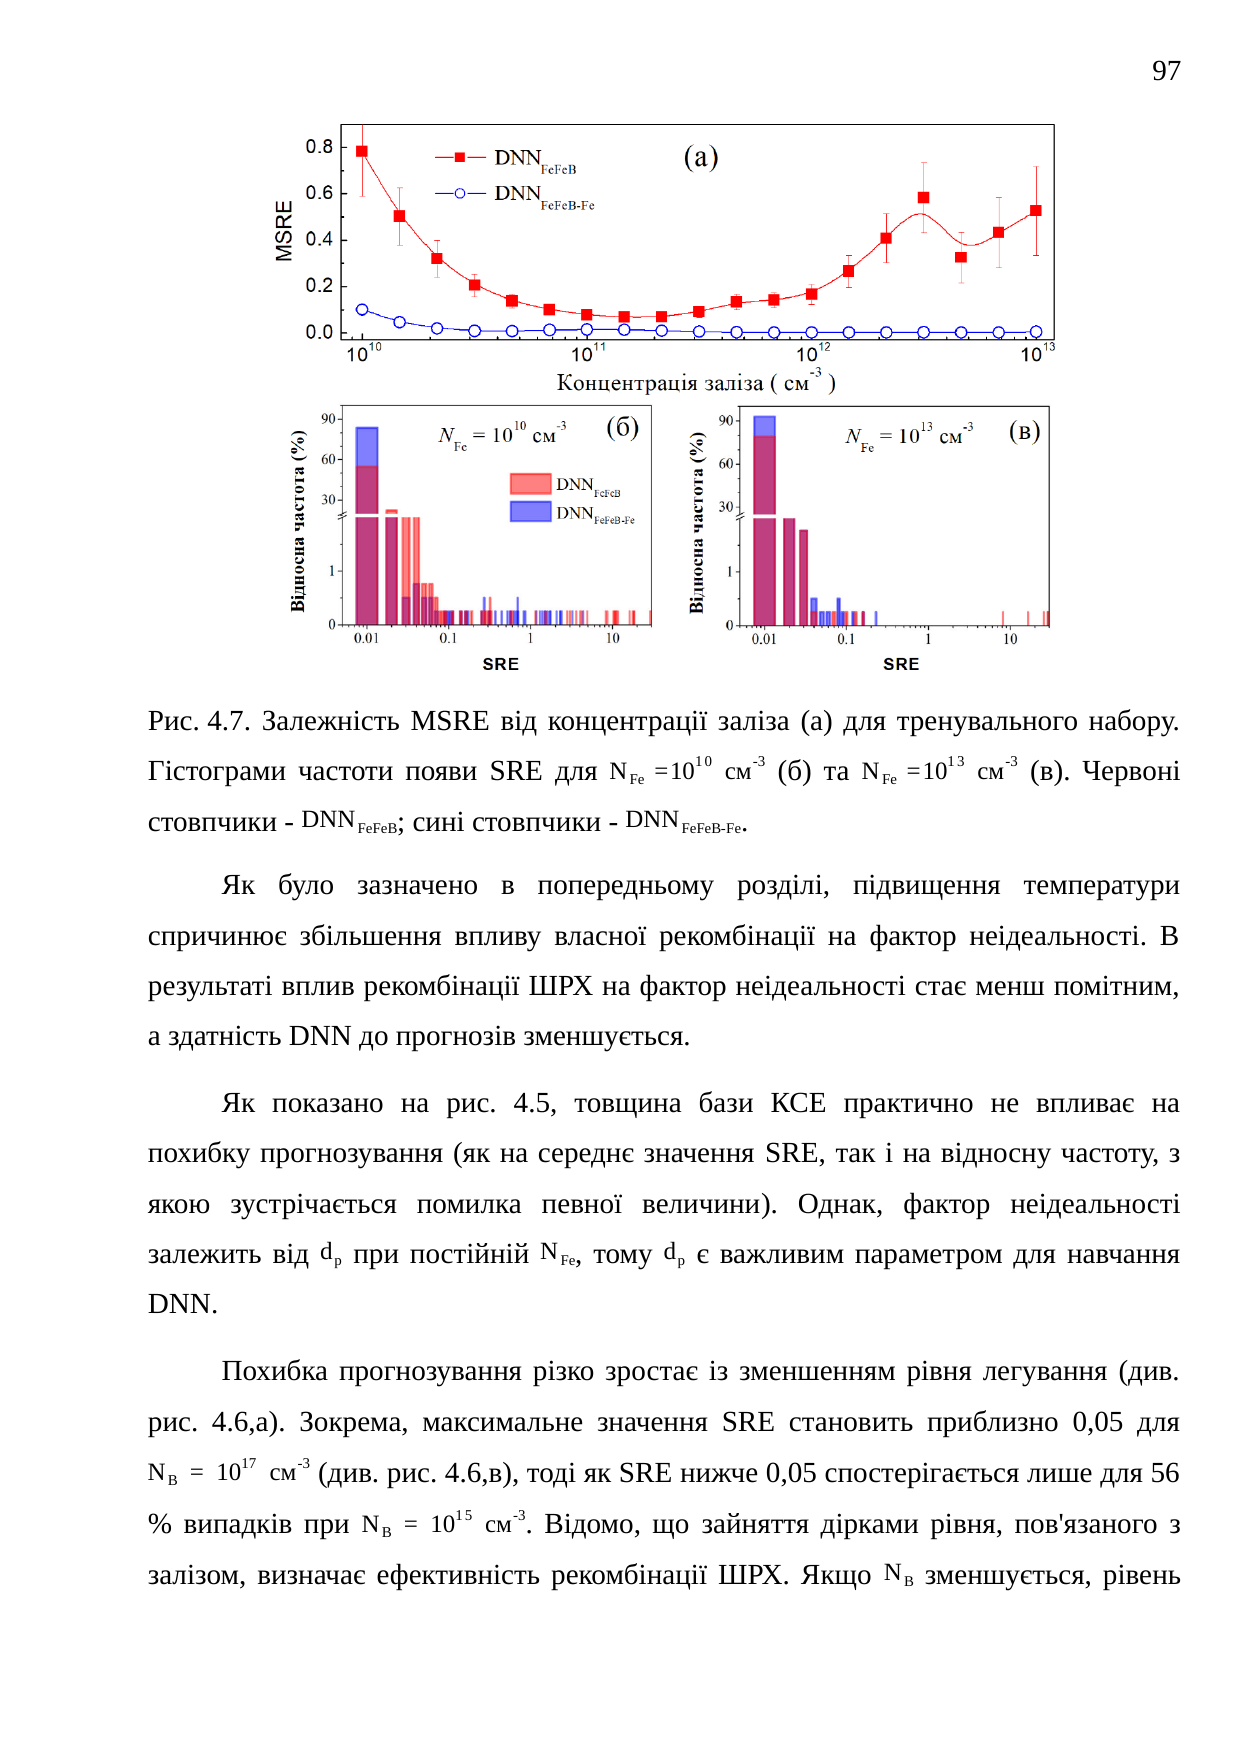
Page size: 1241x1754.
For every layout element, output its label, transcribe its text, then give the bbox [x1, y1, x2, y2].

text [148, 1353, 1181, 1591]
text Як було зазначено в попередньому розділі, підвищення температури спричинює збільшення впливу власної рекомбінації на фактор неідеальності. В результаті вплив рекомбінації ШРХ на фактор неідеальності стає менш помітним, а здатність DNN до прогнозів зменшується. [148, 867, 1181, 1052]
text Як показано на рис. 4.5, товщина бази КСЕ практично не впливає на похибку прогнозування (як на середнє значення SRE, так і на відносну частоту, з якою зустрічається помилка певної величини). Однак, фактор неідеальності залежить від при постійній , тому є важливим параметром для навчання DNN. [148, 1085, 1181, 1320]
text Рис. 4.7. Залежність MSRE від концентрації заліза (а) для тренувального набору. Гістограми частоти появи SRE для (б) та (в). Червоні стовпчики - ; сині стовпчики - . [148, 703, 1181, 838]
picture [268, 118, 1061, 674]
